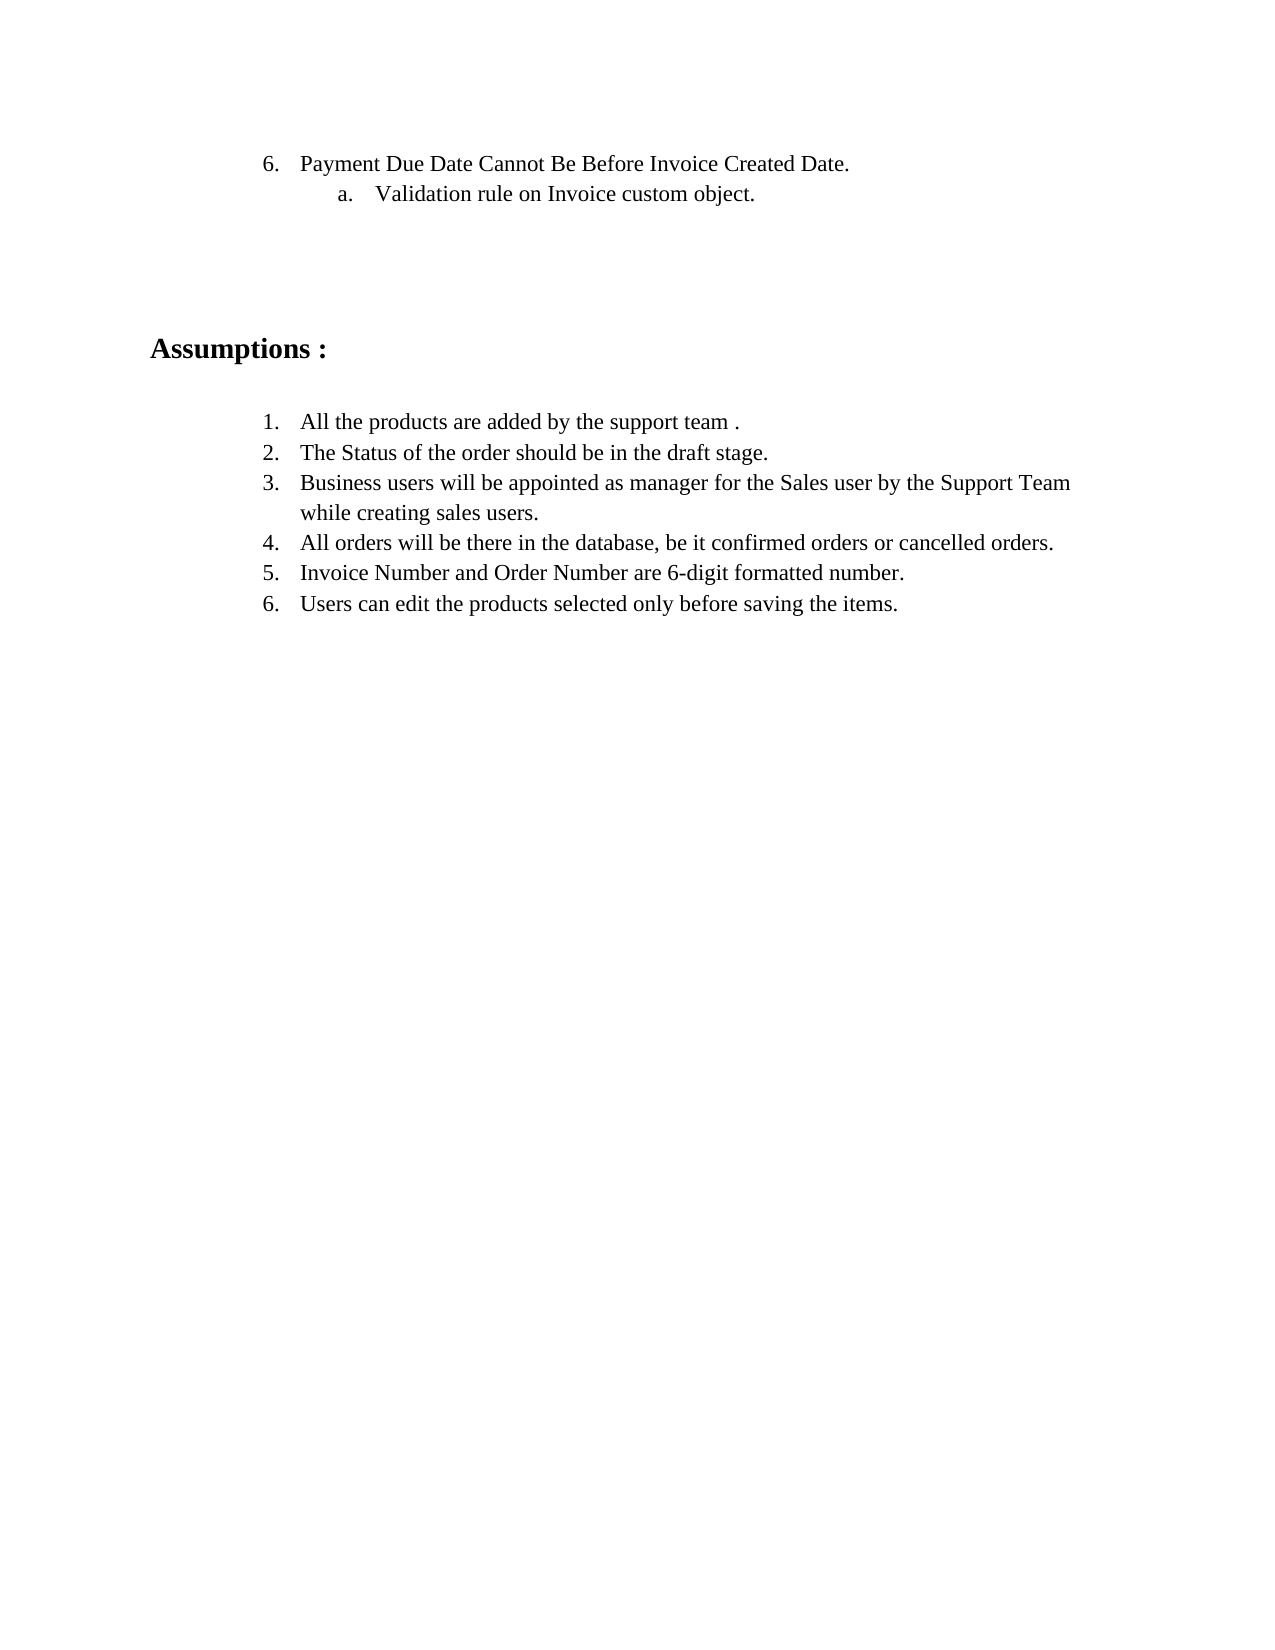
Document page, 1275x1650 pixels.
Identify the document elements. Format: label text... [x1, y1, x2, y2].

list All orders will be there in the database, be it confirmed orders or cancelled orders. [262, 529, 1125, 556]
list All the products are added by the support team . [262, 408, 1125, 435]
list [337, 180, 1125, 207]
list Users can edit the products selected only before saving the items. [262, 589, 1125, 616]
list Payment Due Date Cannot Be Before Invoice Created Date. [262, 150, 1125, 176]
list Business users will be appointed as manager for the Sales user by the Support Team while creating sales users. [262, 469, 1125, 525]
list Invoice Number and Order Number are 6-digit formatted number. [262, 559, 1125, 586]
list The Status of the order should be in the draft stage. [262, 438, 1125, 465]
text Assumptions : [150, 331, 1125, 365]
